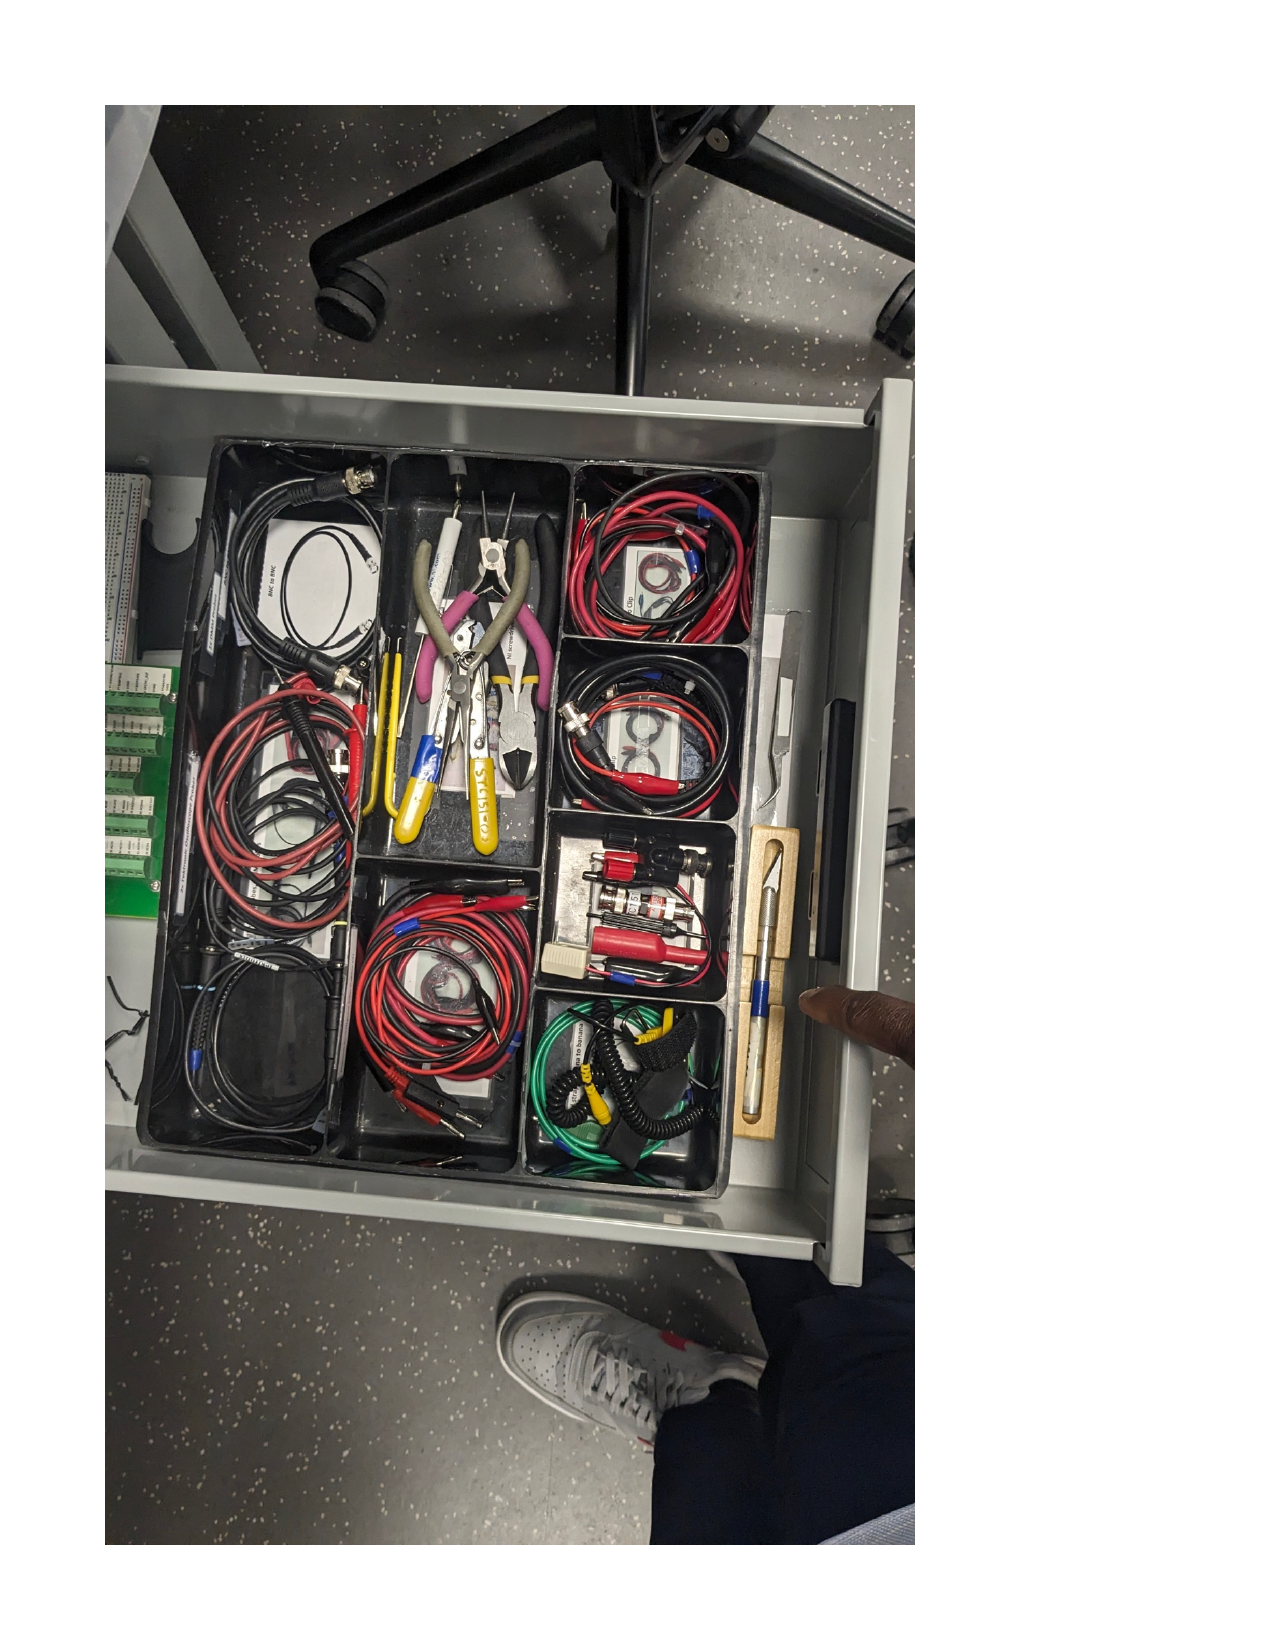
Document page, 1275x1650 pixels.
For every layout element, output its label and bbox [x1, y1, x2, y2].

picture [105, 105, 915, 1545]
